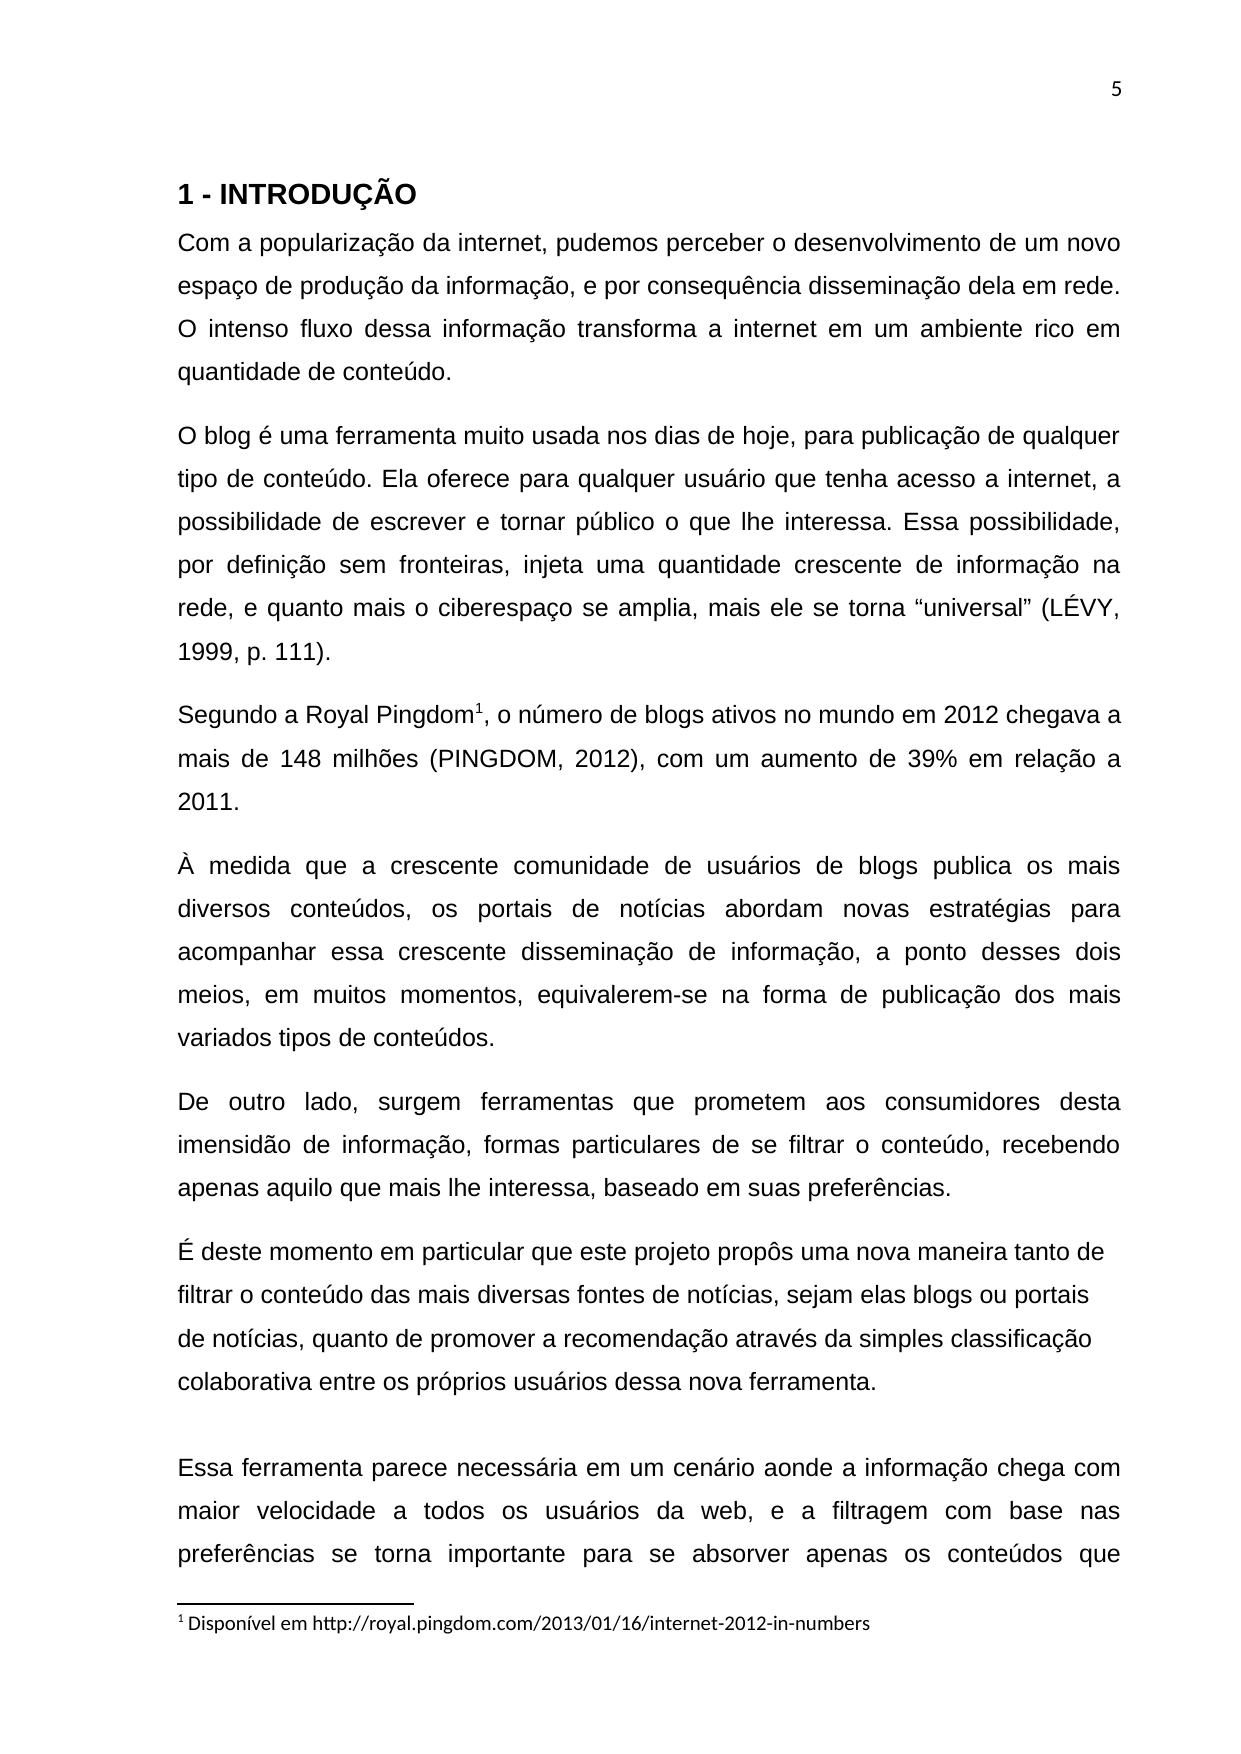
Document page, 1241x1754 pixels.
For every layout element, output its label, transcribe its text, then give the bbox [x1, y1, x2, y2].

text Com a popularização da internet, pudemos perceber o desenvolvimento de um novo espaço de produção da informação, e por consequência disseminação dela em rede. O intenso fluxo dessa informação transforma a internet em um ambiente rico em quantidade de conteúdo. [177, 227, 1122, 386]
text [177, 1453, 1122, 1568]
text O blog é uma ferramenta muito usada nos dias de hoje, para publicação de qualquer tipo de conteúdo. Ela oferece para qualquer usuário que tenha acesso a internet, a possibilidade de escrever e tornar público o que lhe interessa. Essa possibilidade, por definição sem fronteiras, injeta uma quantidade crescente de informação na rede, e quanto mais o ciberespaço se amplia, mais ele se torna “universal” (LÉVY, 1999, p. 111). [177, 421, 1122, 665]
text Segundo a Royal Pingdom, o número de blogs ativos no mundo em 2012 chegava a mais de 148 milhões (PINGDOM, 2012), com um aumento de 39% em relação a 2011. [177, 700, 1122, 815]
text É deste momento em particular que este projeto propôs uma nova maneira tanto de filtrar o conteúdo das mais diversas fontes de notícias, sejam elas blogs ou portais de notícias, quanto de promover a recomendação através da simples classificação colaborativa entre os próprios usuários dessa nova ferramenta. [177, 1237, 1122, 1395]
text 1 - INTRODUÇÃO [177, 177, 1122, 211]
text À medida que a crescente comunidade de usuários de blogs publica os mais diversos conteúdos, os portais de notícias abordam novas estratégias para acompanhar essa crescente disseminação de informação, a ponto desses dois meios, em muitos momentos, equivalerem-se na forma de publicação dos mais variados tipos de conteúdos. [177, 851, 1122, 1052]
text De outro lado, surgem ferramentas que prometem aos consumidores desta imensidão de informação, formas particulares de se filtrar o conteúdo, recebendo apenas aquilo que mais lhe interessa, baseado em suas preferências. [177, 1087, 1122, 1202]
